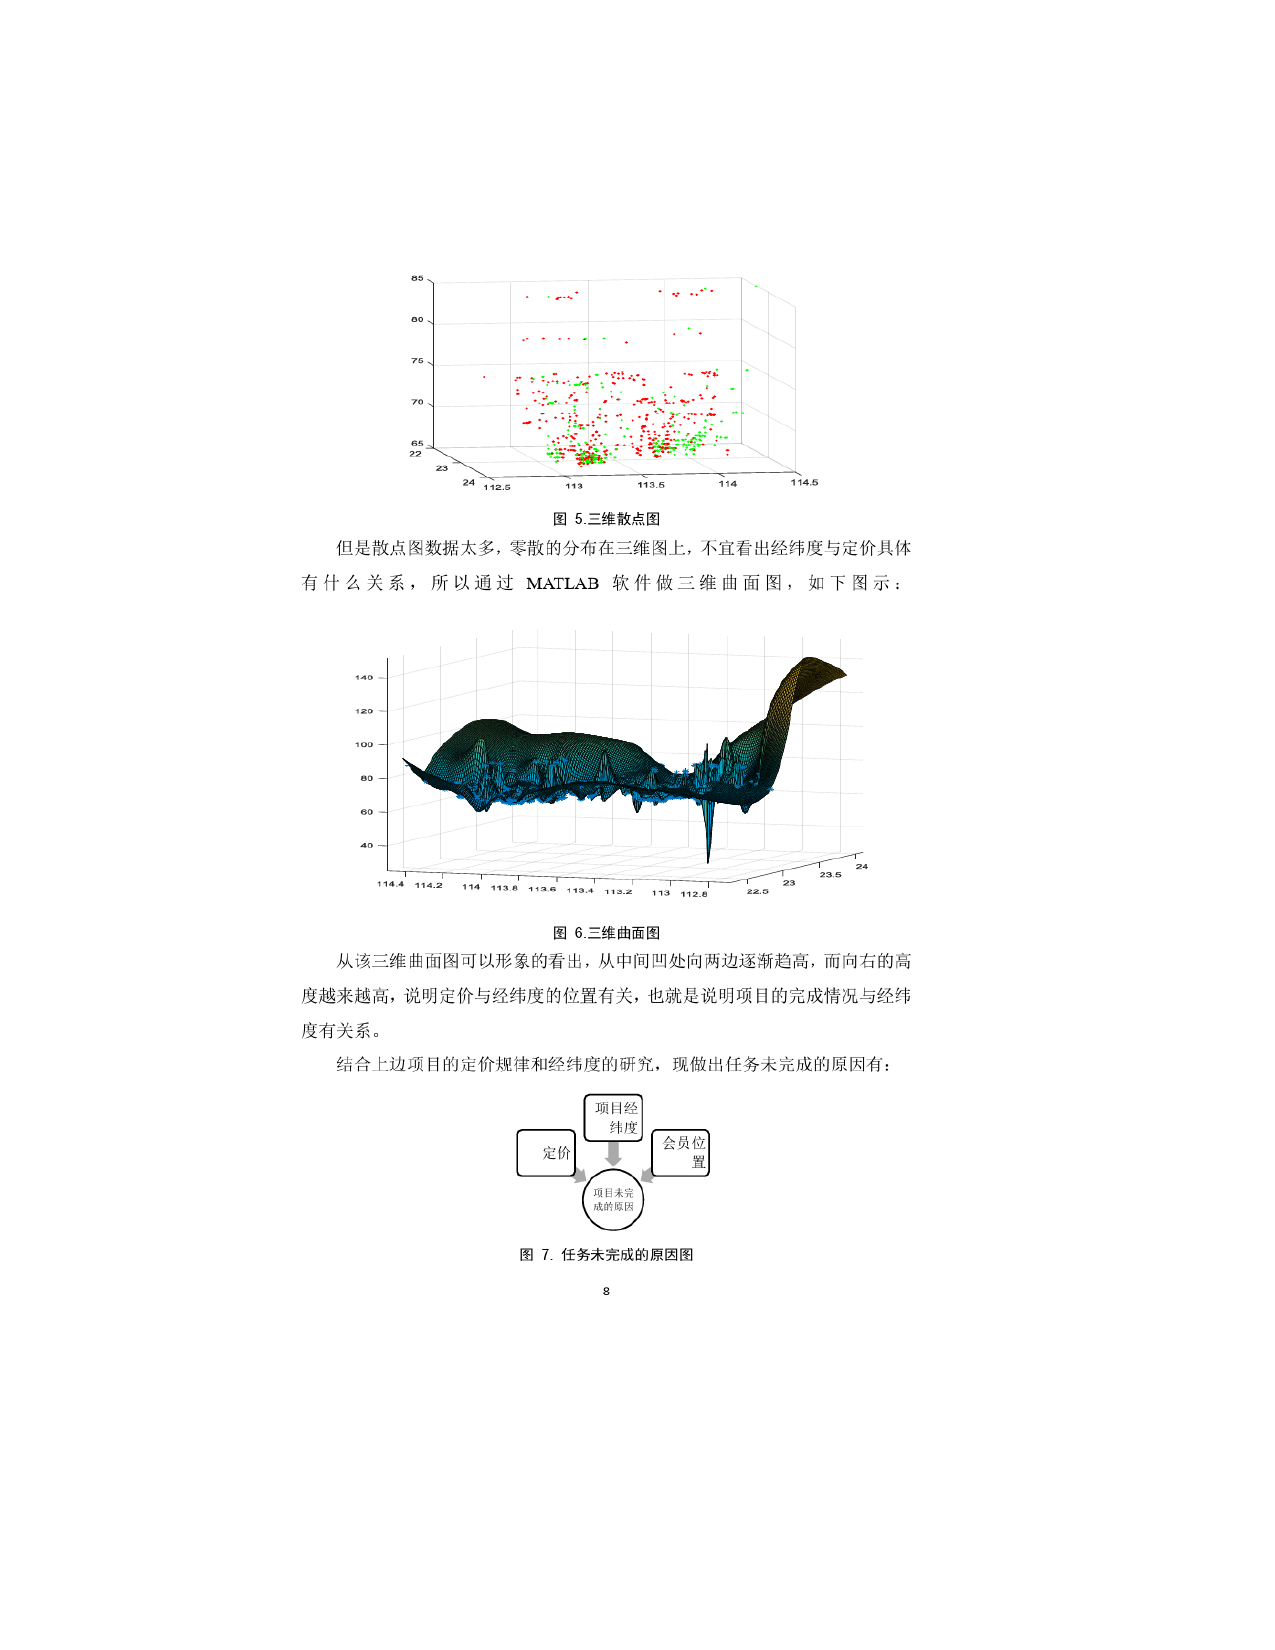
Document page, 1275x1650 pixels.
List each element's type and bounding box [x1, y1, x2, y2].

picture [168, 150, 1044, 1388]
